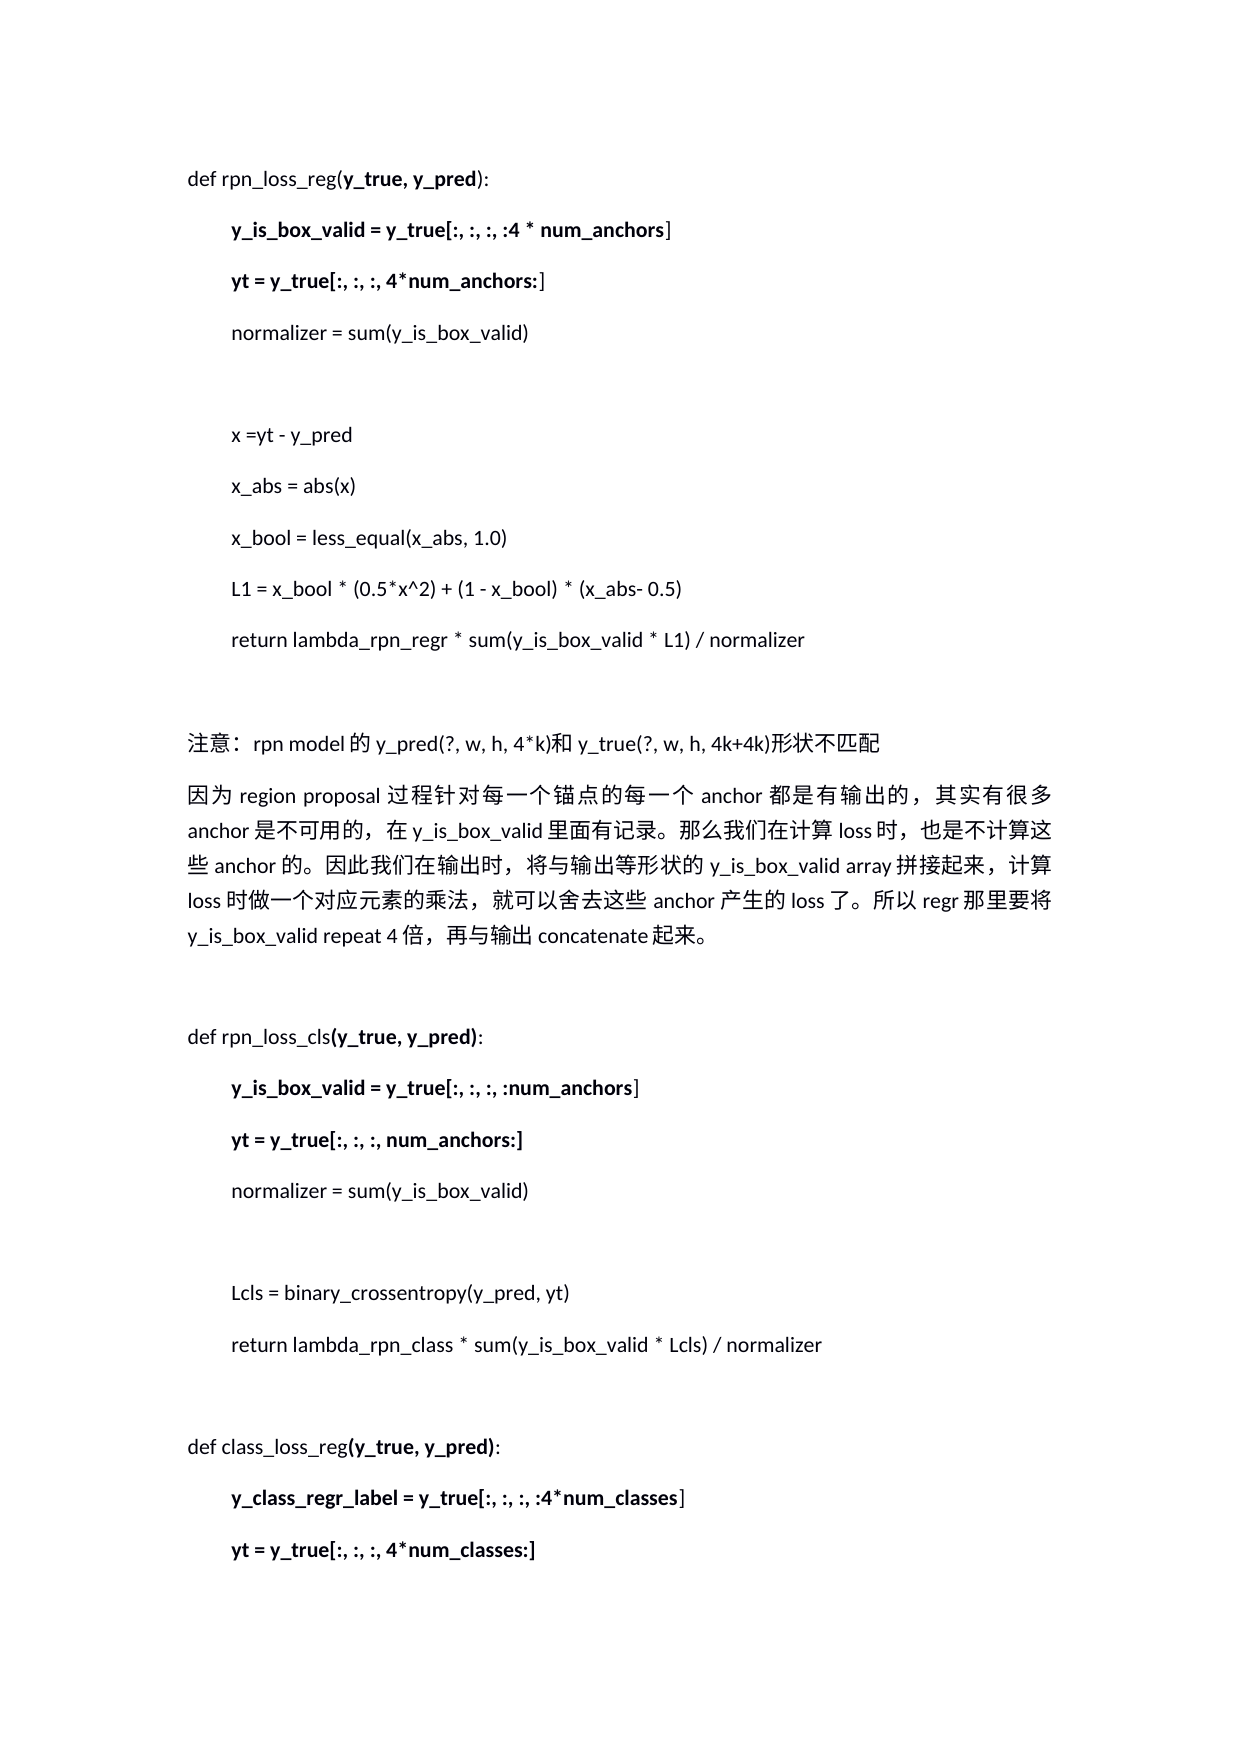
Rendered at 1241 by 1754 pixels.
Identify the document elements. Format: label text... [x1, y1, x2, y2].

text return lambda_rpn_class * sum(y_is_box_valid * Lcls) / normalizer [187, 1328, 1053, 1360]
text 注意：rpn model的y_pred(?, w, h, 4*k)和y_true(?, w, h, 4k+4k)形状不匹配 [187, 726, 1053, 758]
text def class_loss_reg(y_true, y_pred): [187, 1430, 1053, 1463]
text Lcls = binary_crossentropy(y_pred, yt) [187, 1277, 1053, 1309]
text L1 = x_bool * (0.5*x^2) + (1 - x_bool) * (x_abs- 0.5) [187, 572, 1053, 604]
text def rpn_loss_reg(y_true, y_pred): [187, 162, 1053, 194]
text yt = y_true[:, :, :, 4*num_anchors:] [187, 264, 1053, 297]
text normalizer = sum(y_is_box_valid) [187, 316, 1053, 348]
text x_bool = less_equal(x_abs, 1.0) [187, 521, 1053, 553]
text yt = y_true[:, :, :, 4*num_classes:] [187, 1533, 1053, 1565]
text y_is_box_valid = y_true[:, :, :, :num_anchors] [187, 1072, 1053, 1104]
text y_class_regr_label = y_true[:, :, :, :4*num_classes] [187, 1482, 1053, 1514]
text yt = y_true[:, :, :, num_anchors:] [187, 1123, 1053, 1155]
text normalizer = sum(y_is_box_valid) [187, 1174, 1053, 1207]
text 因为region proposal过程针对每一个锚点的每一个anchor都是有输出的，其实有很多anchor是不可用的，在y_is_box_valid里面有记录。那么我们在计算loss时，也是不计算这些anchor的。因此我们在输出时，将与输出等形状的y_is_box_valid array拼接起来，计算loss时做一个对应元素的乘法，就可以舍去这些anchor产生的loss了。所以regr那里要将y_is_box_valid repeat 4倍，再与输出concatenate起来。 [187, 777, 1053, 950]
text def rpn_loss_cls(y_true, y_pred): [187, 1020, 1053, 1053]
text x =yt - y_pred [187, 418, 1053, 451]
text y_is_box_valid = y_true[:, :, :, :4 * num_anchors] [187, 213, 1053, 246]
text x_abs = abs(x) [187, 469, 1053, 502]
text return lambda_rpn_regr * sum(y_is_box_valid * L1) / normalizer [187, 623, 1053, 656]
